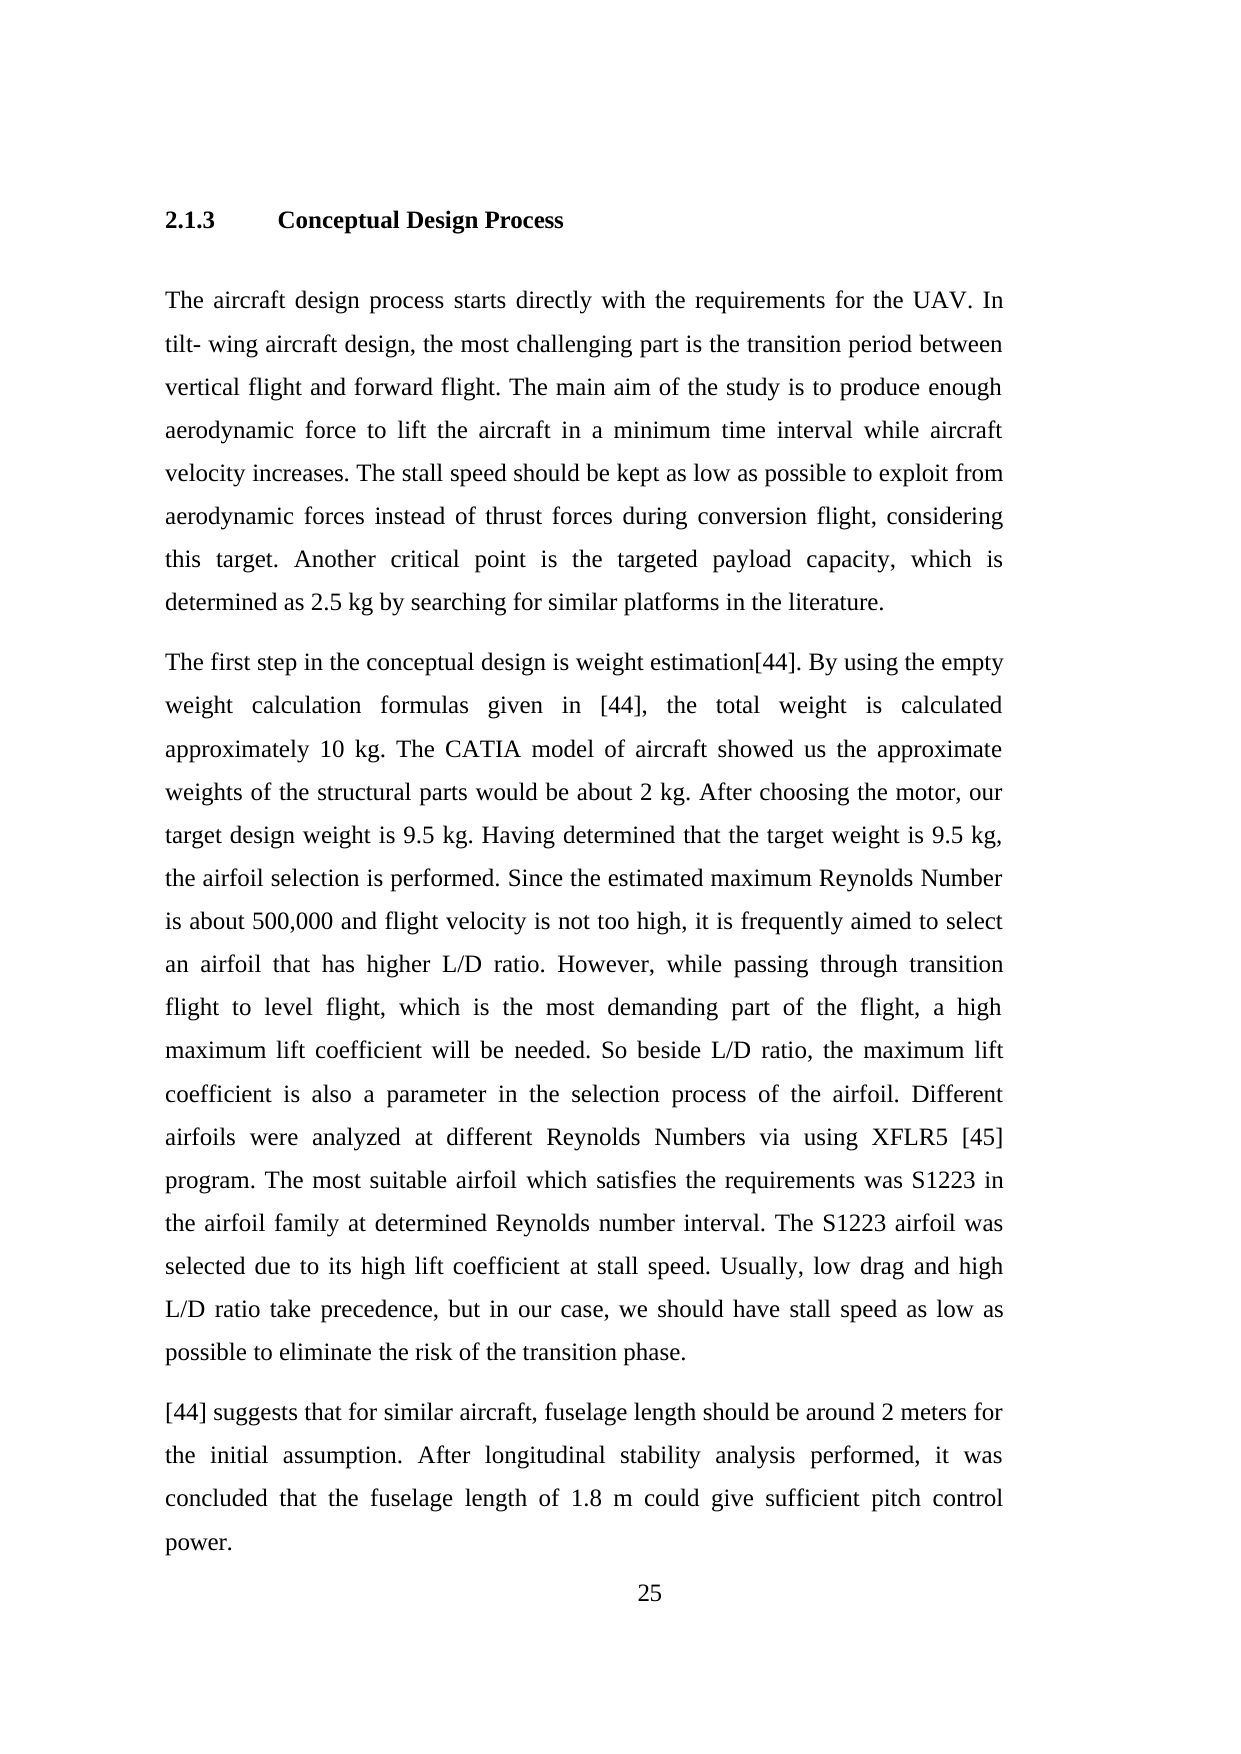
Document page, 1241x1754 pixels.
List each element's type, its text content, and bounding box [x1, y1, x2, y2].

text The aircraft design process starts directly with the requirements for the UAV. In tilt- wing aircraft design, the most challenging part is the transition period between vertical flight and forward flight. The main aim of the study is to produce enough aerodynamic force to lift the aircraft in a minimum time interval while aircraft velocity increases. The stall speed should be kept as low as possible to exploit from aerodynamic forces instead of thrust forces during conversion flight, considering this target. Another critical point is the targeted payload capacity, which is determined as 2.5 kg by searching for similar platforms in the literature. [165, 286, 1004, 616]
text [44] suggests that for similar aircraft, fuselage length should be around 2 meters for the initial assumption. After longitudinal stability analysis performed, it was concluded that the fuselage length of 1.8 m could give sufficient pitch control power. [165, 1397, 1003, 1555]
text The first step in the conceptual design is weight estimation[44]. By using the empty weight calculation formulas given in [44], the total weight is calculated approximately 10 kg. The CATIA model of aircraft showed us the approximate weights of the structural parts would be about 2 kg. After choosing the motor, our target design weight is 9.5 kg. Having determined that the target weight is 9.5 kg, the airfoil selection is performed. Since the estimated maximum Reynolds Number is about 500,000 and flight velocity is not too high, it is frequently aimed to select an airfoil that has higher L/D ratio. However, while passing through transition flight to level flight, which is the most demanding part of the flight, a high maximum lift coefficient will be needed. So beside L/D ratio, the maximum lift coefficient is also a parameter in the selection process of the airfoil. Different airfoils were analyzed at different Reynolds Numbers via using XFLR5 [45] program. The most suitable airfoil which satisfies the requirements was S1223 in the airfoil family at determined Reynolds number interval. The S1223 airfoil was selected due to its high lift coefficient at stall speed. Usually, low drag and high L/D ratio take precedence, but in our case, we should have stall speed as low as possible to eliminate the risk of the transition phase. [165, 647, 1004, 1366]
subtitle Conceptual Design Process [165, 205, 1094, 234]
